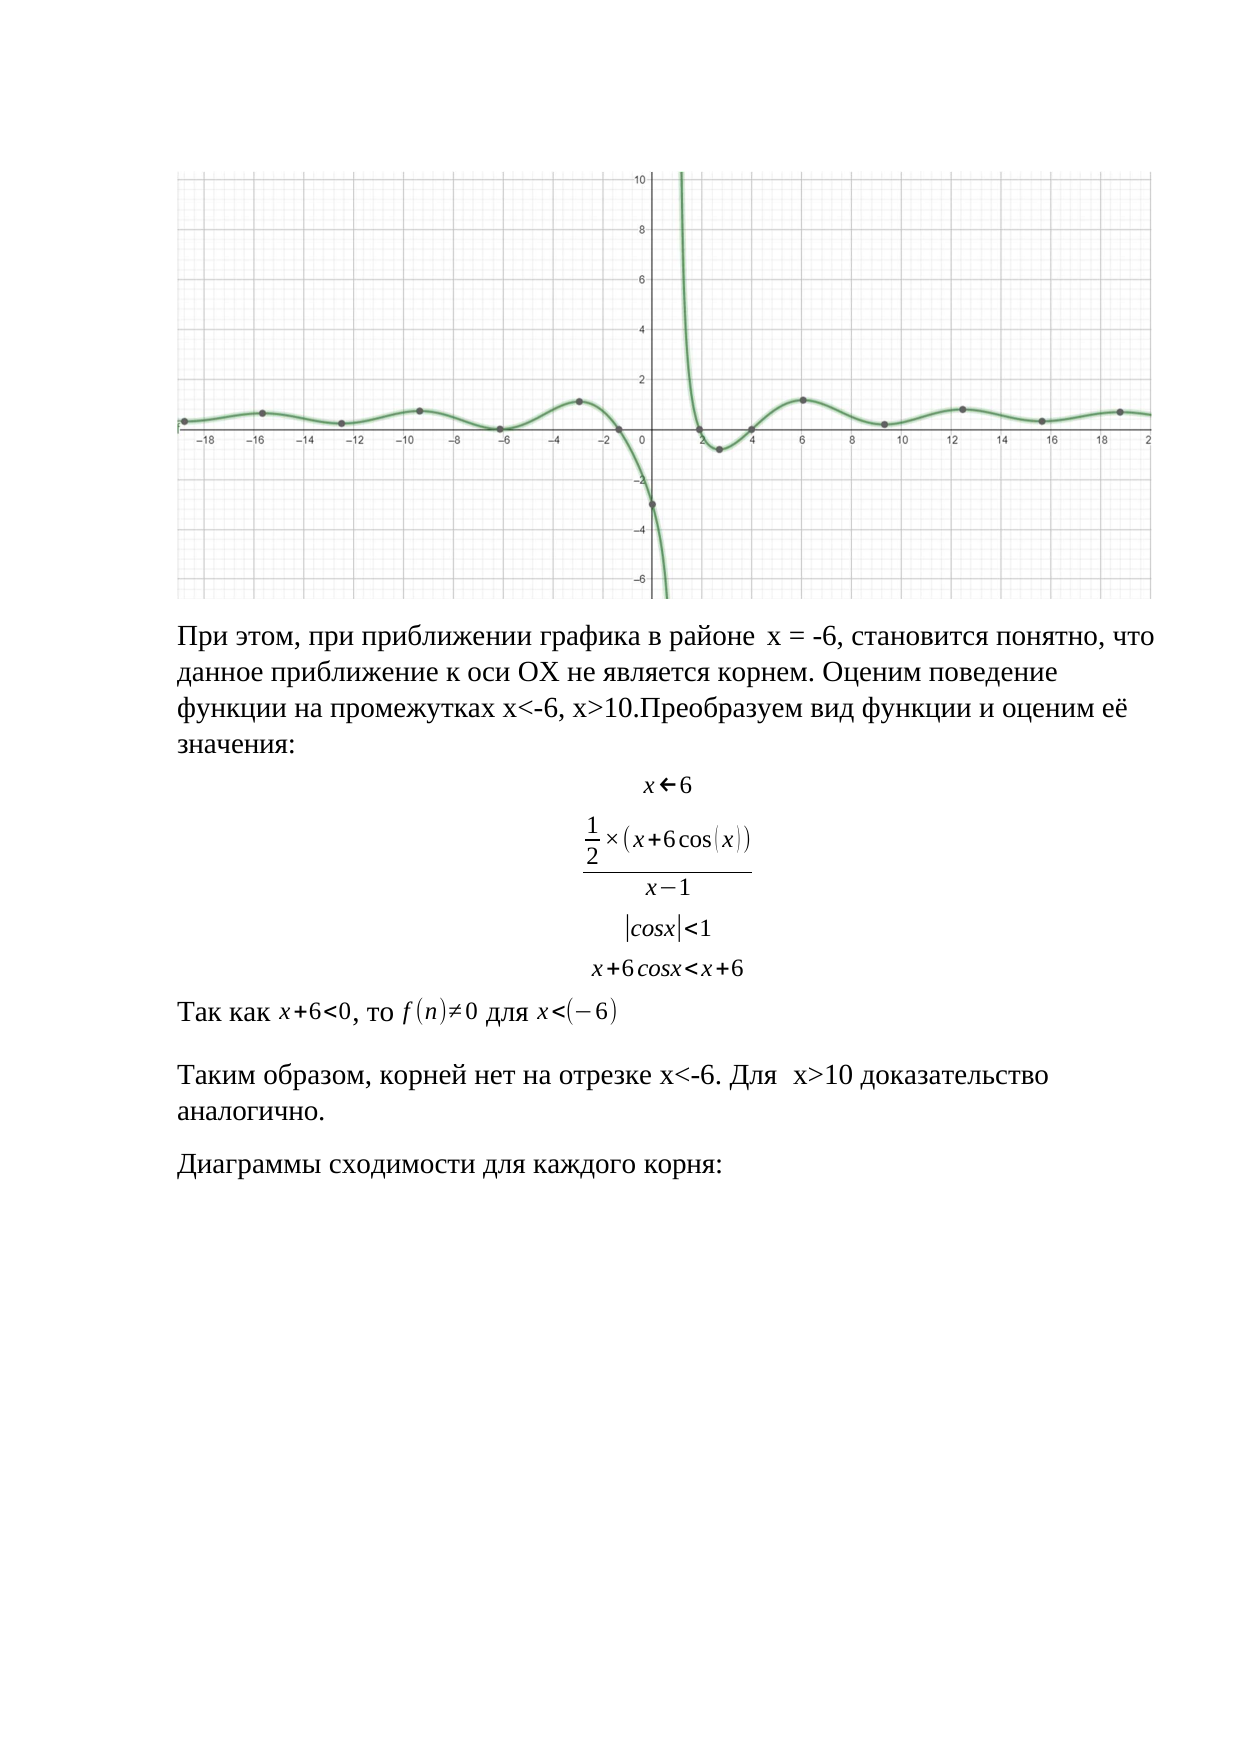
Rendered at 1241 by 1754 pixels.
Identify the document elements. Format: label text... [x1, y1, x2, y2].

text При этом, при приближении графика в районе x = -6, становится понятно, что данное приближение к оси ОХ не является корнем. Оценим поведение функции на промежутках x<-6, x>10.Преобразуем вид функции и оценим её значения: [177, 618, 1157, 760]
text Таким образом, корней нет на отрезке х<-6. Для x>10 доказательство аналогично. [177, 1057, 1173, 1127]
text Так как , то для [177, 994, 1157, 1028]
picture [177, 171, 1152, 599]
text Диаграммы сходимости для каждого корня: [177, 1146, 1173, 1179]
